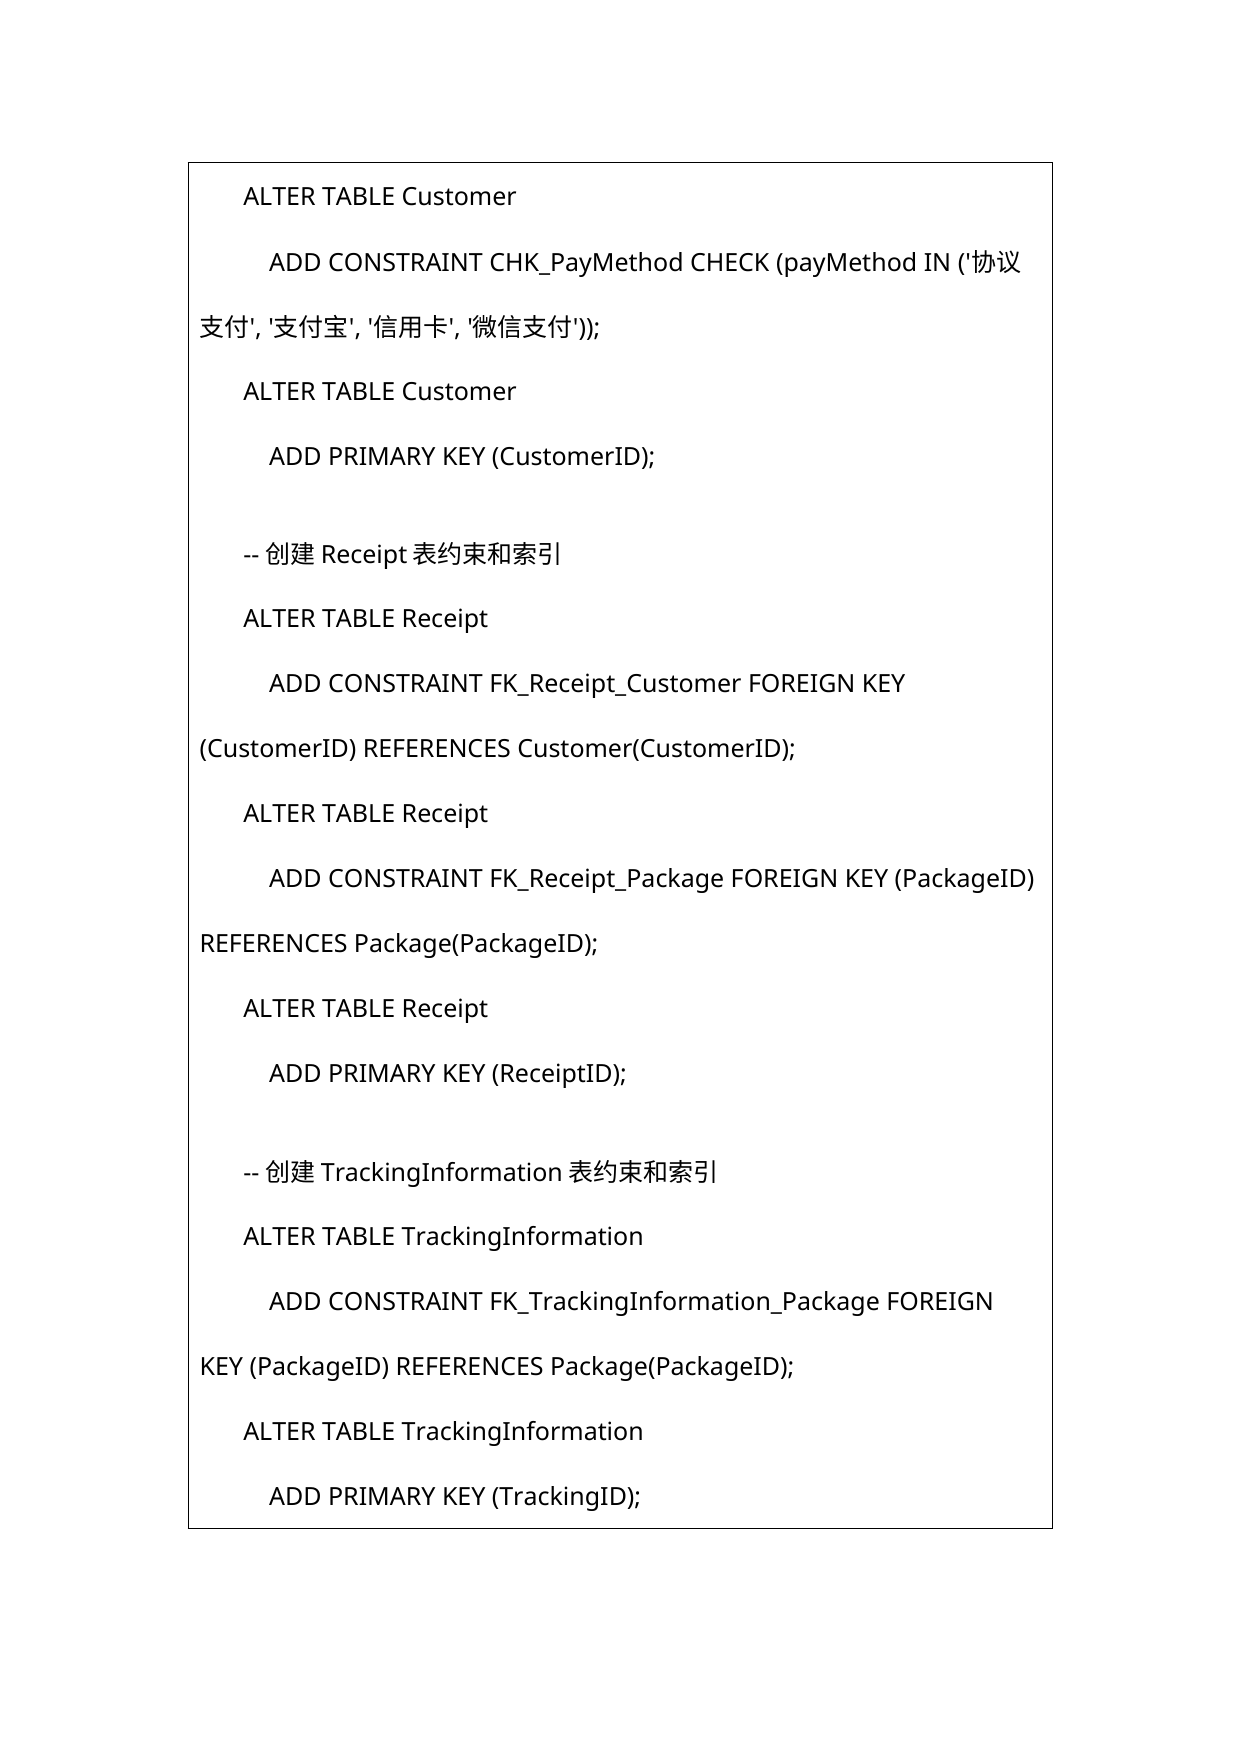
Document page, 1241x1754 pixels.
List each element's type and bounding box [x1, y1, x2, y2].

table_header [189, 163, 1052, 1528]
